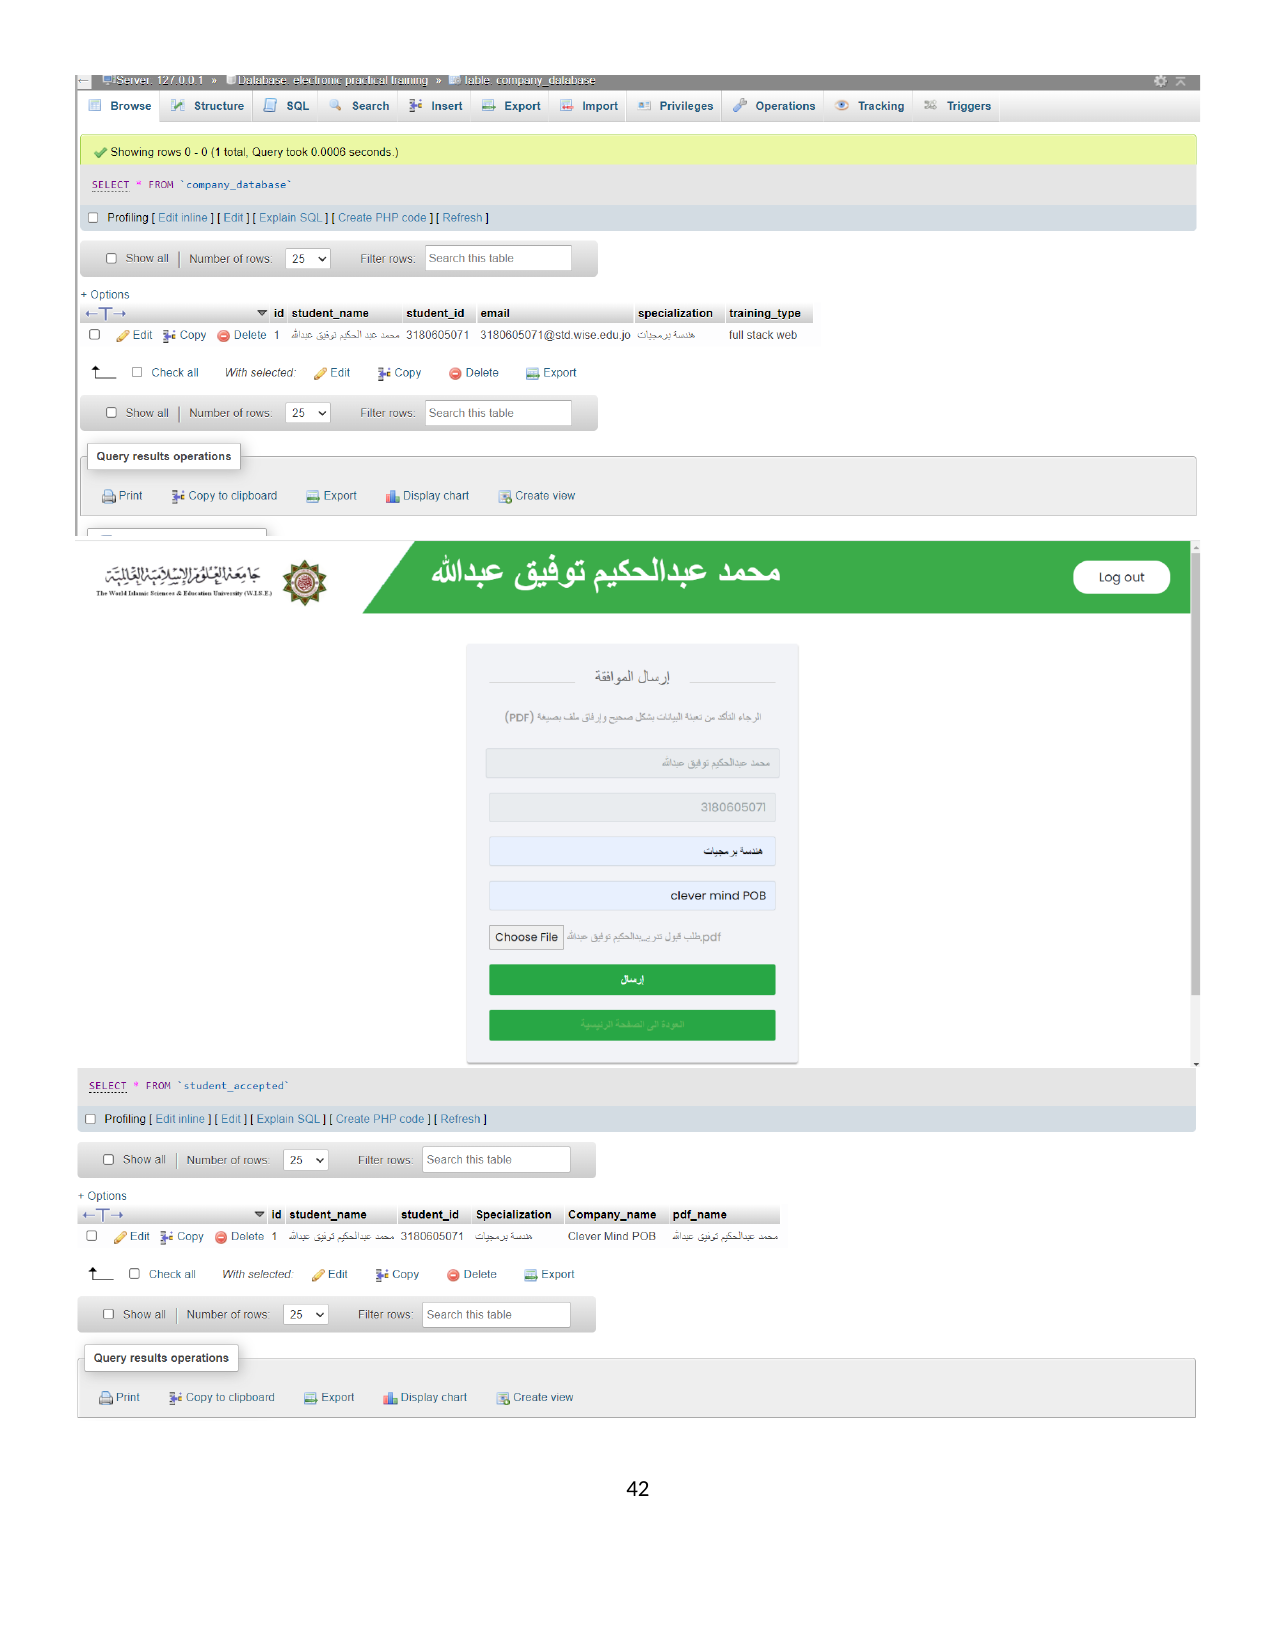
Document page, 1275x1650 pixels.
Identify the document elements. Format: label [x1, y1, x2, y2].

picture [75, 1068, 1200, 1421]
picture [75, 537, 1200, 1067]
picture [75, 75, 1200, 536]
